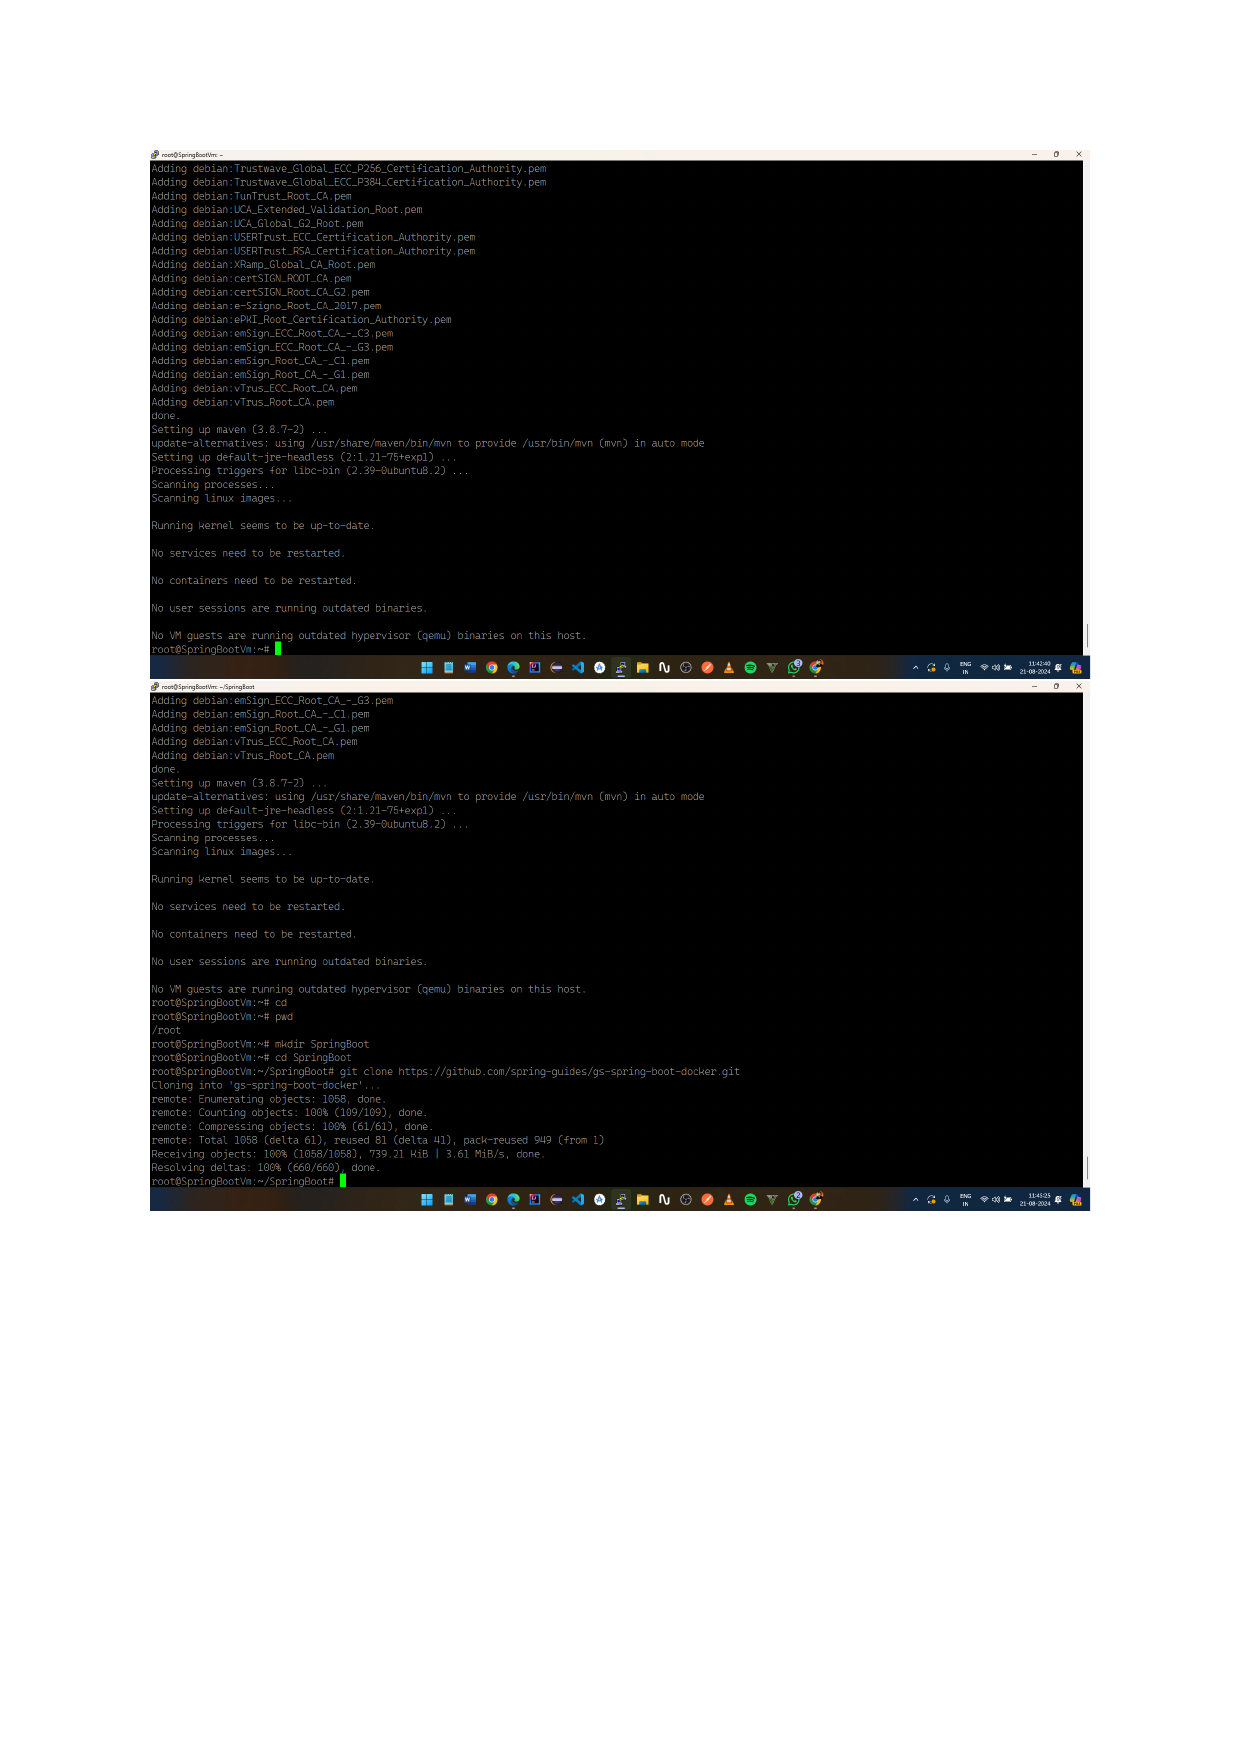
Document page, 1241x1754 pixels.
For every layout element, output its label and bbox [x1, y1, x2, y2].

picture [150, 681, 1091, 1211]
picture [150, 150, 1091, 679]
